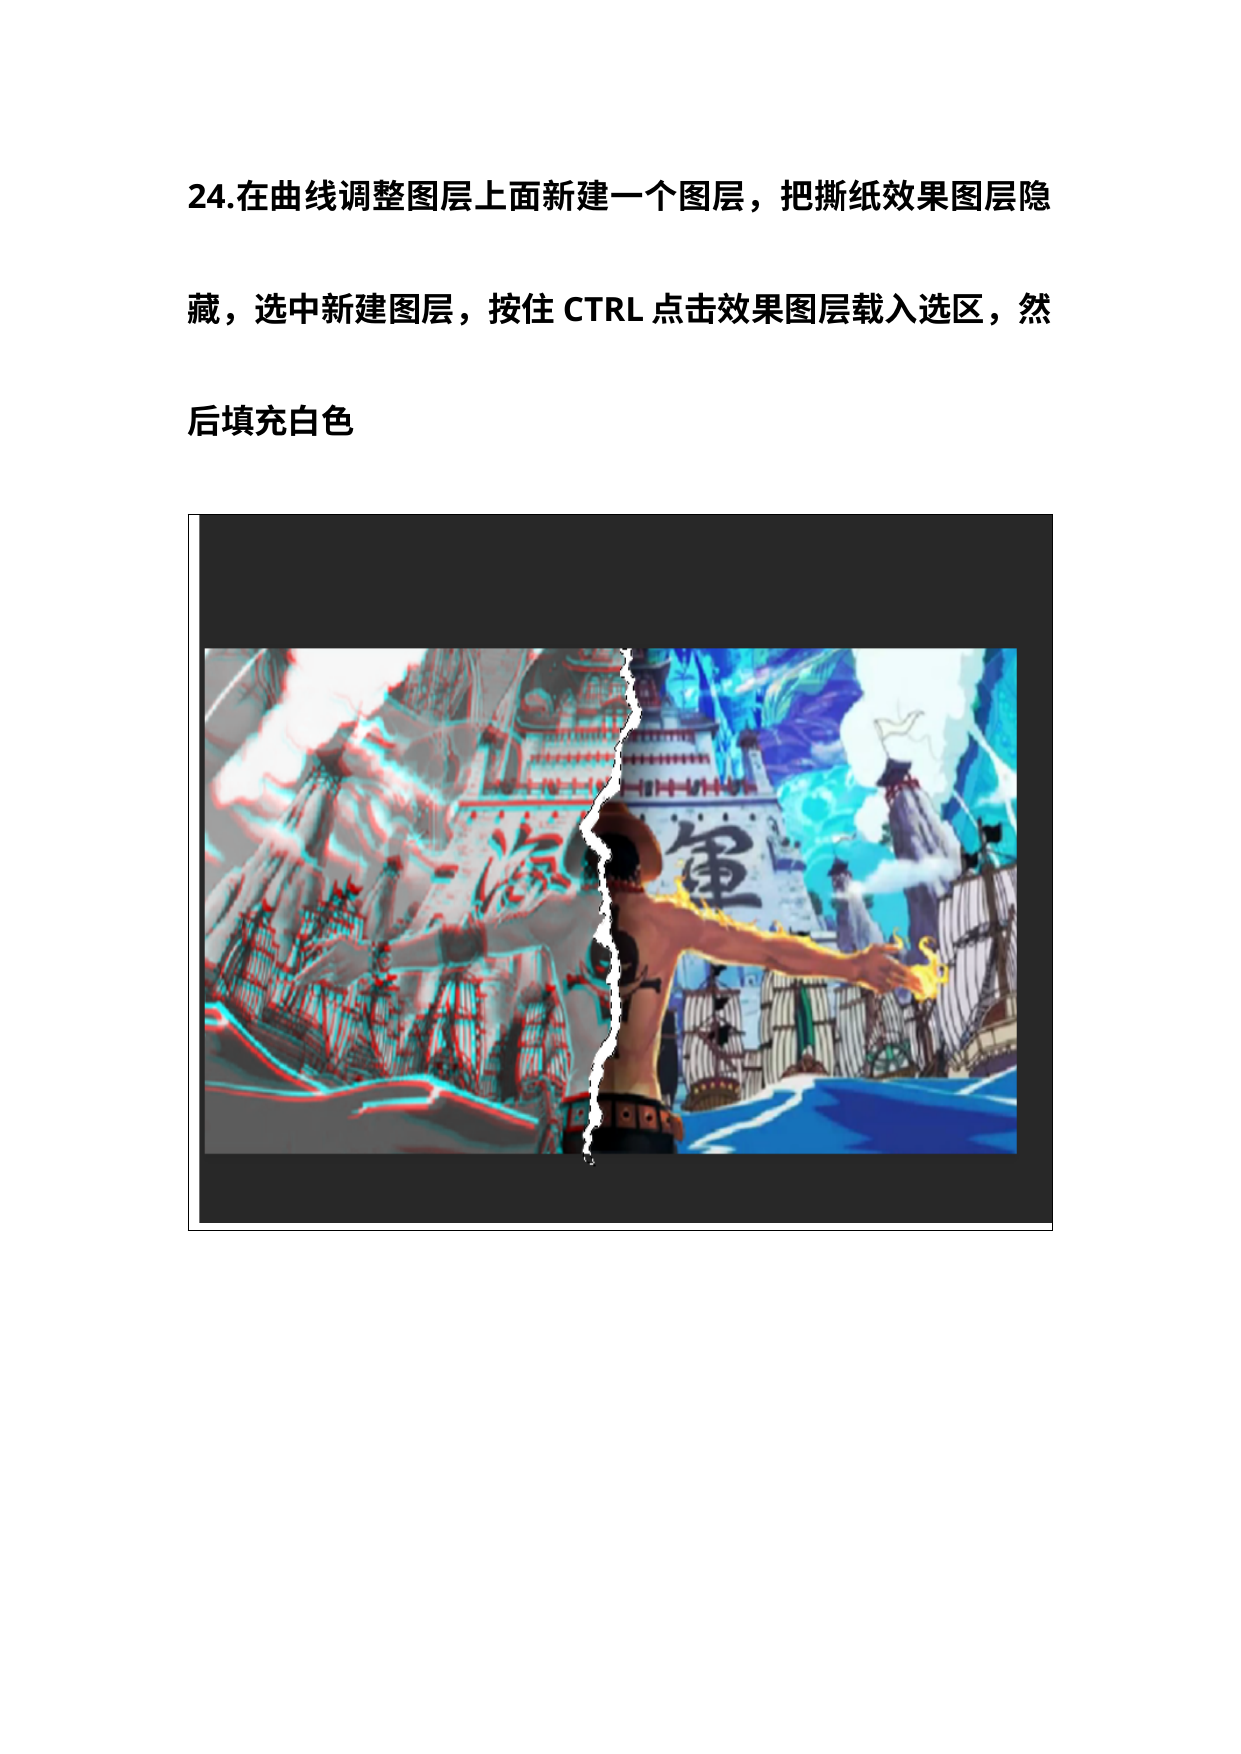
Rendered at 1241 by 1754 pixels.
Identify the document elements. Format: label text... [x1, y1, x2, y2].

picture [199, 515, 1053, 1223]
table_header [189, 515, 1052, 1230]
subtitle 24.在曲线调整图层上面新建一个图层，把撕纸效果图层隐藏，选中新建图层，按住CTRL点击效果图层载入选区，然后填充白色 [187, 162, 1053, 452]
